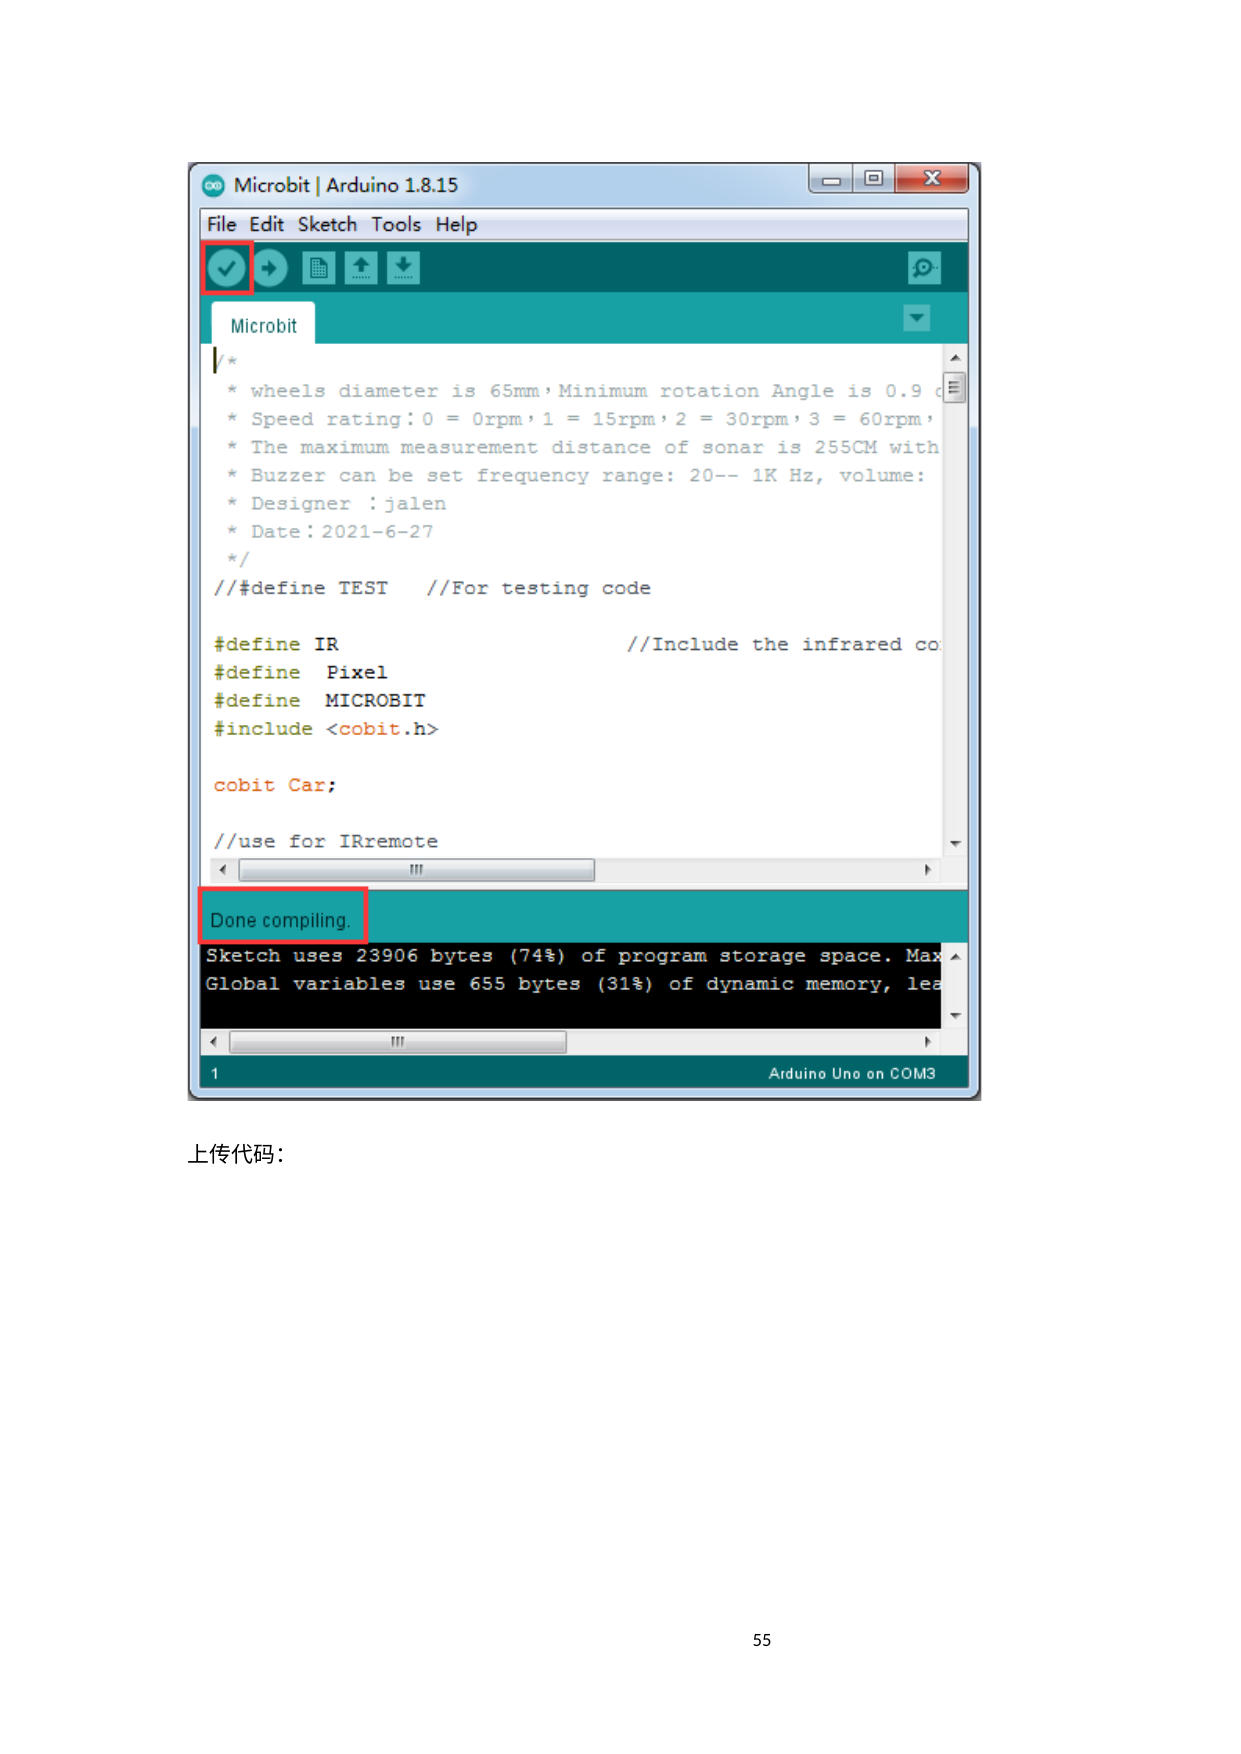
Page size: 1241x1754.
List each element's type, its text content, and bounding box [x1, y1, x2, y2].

text 上传代码： [187, 1137, 1053, 1169]
picture [187, 162, 982, 1101]
